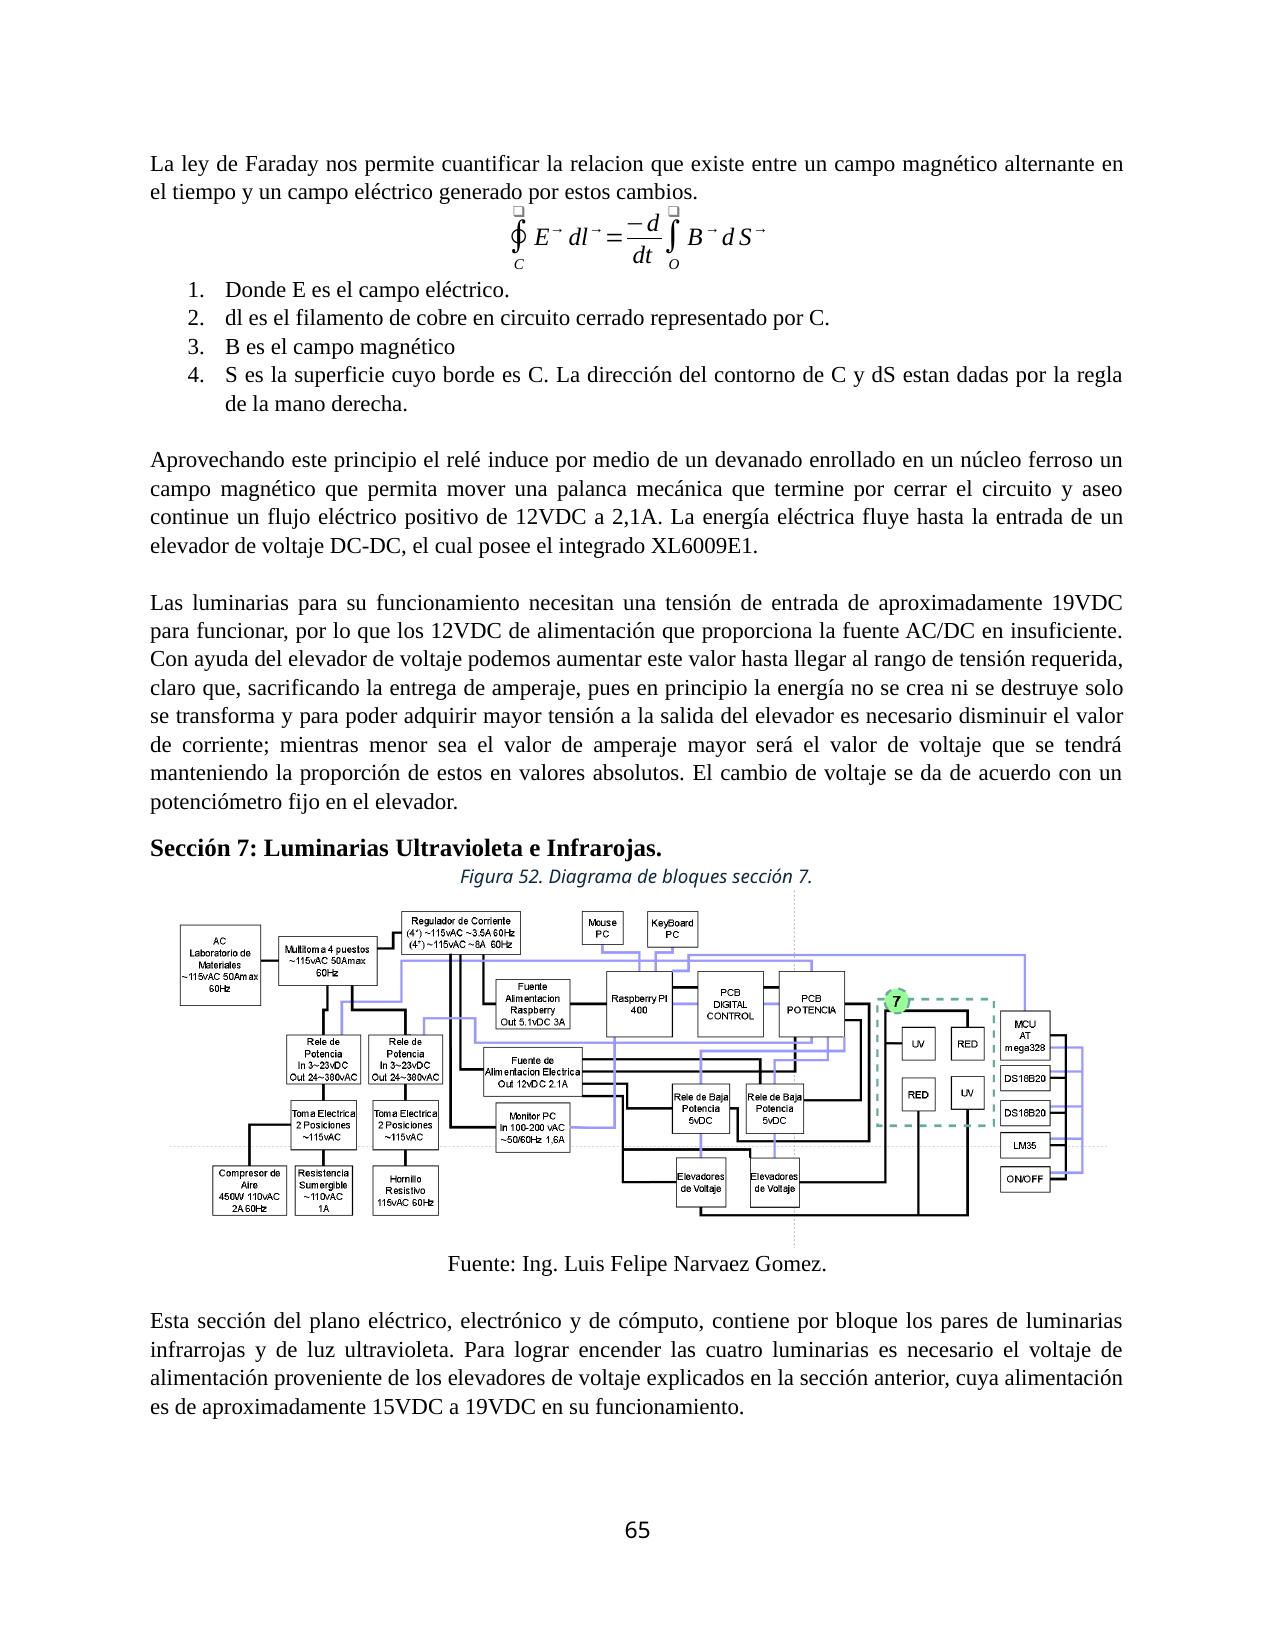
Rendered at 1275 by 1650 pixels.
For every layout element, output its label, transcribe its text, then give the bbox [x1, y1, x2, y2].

text Aprovechando este principio el relé induce por medio de un devanado enrollado en un núcleo ferroso un campo magnético que permita mover una palanca mecánica que termine por cerrar el circuito y aseo continue un flujo eléctrico positivo de 12VDC a 2,1A. La energía eléctrica fluye hasta la entrada de un elevador de voltaje DC-DC, el cual posee el integrado XL6009E1. [150, 446, 1125, 558]
list Donde E es el campo eléctrico. [187, 276, 1125, 302]
list S es la superficie cuyo borde es C. La dirección del contorno de C y dS estan dadas por la regla de la mano derecha. [187, 361, 1125, 416]
subtitle Sección 7: Luminarias Ultravioleta e Infrarojas. [150, 833, 1125, 862]
text Figura 52. Diagrama de bloques sección 7. [150, 864, 1125, 889]
text Fuente: Ing. Luis Felipe Narvaez Gomez. [150, 1251, 1125, 1277]
text Esta sección del plano eléctrico, electrónico y de cómputo, contiene por bloque los pares de luminarias infrarrojas y de luz ultravioleta. Para lograr encender las cuatro luminarias es necesario el voltaje de alimentación proveniente de los elevadores de voltaje explicados en la sección anterior, cuya alimentación es de aproximadamente 15VDC a 19VDC en su funcionamiento. [150, 1307, 1125, 1419]
list dl es el filamento de cobre en circuito cerrado representado por C. [187, 304, 1125, 331]
list B es el campo magnético [187, 333, 1125, 359]
text La ley de Faraday nos permite cuantificar la relacion que existe entre un campo magnético alternante en el tiempo y un campo eléctrico generado por estos cambios. [150, 150, 1125, 205]
picture [167, 889, 1108, 1248]
text Las luminarias para su funcionamiento necesitan una tensión de entrada de aproximadamente 19VDC para funcionar, por lo que los 12VDC de alimentación que proporciona la fuente AC/DC en insuficiente. Con ayuda del elevador de voltaje podemos aumentar este valor hasta llegar al rango de tensión requerida, claro que, sacrificando la entrega de amperaje, pues en principio la energía no se crea ni se destruye solo se transforma y para poder adquirir mayor tensión a la salida del elevador es necesario disminuir el valor de corriente; mientras menor sea el valor de amperaje mayor será el valor de voltaje que se tendrá manteniendo la proporción de estos en valores absolutos. El cambio de voltaje se da de acuerdo con un potenciómetro fijo en el elevador. [150, 589, 1125, 814]
